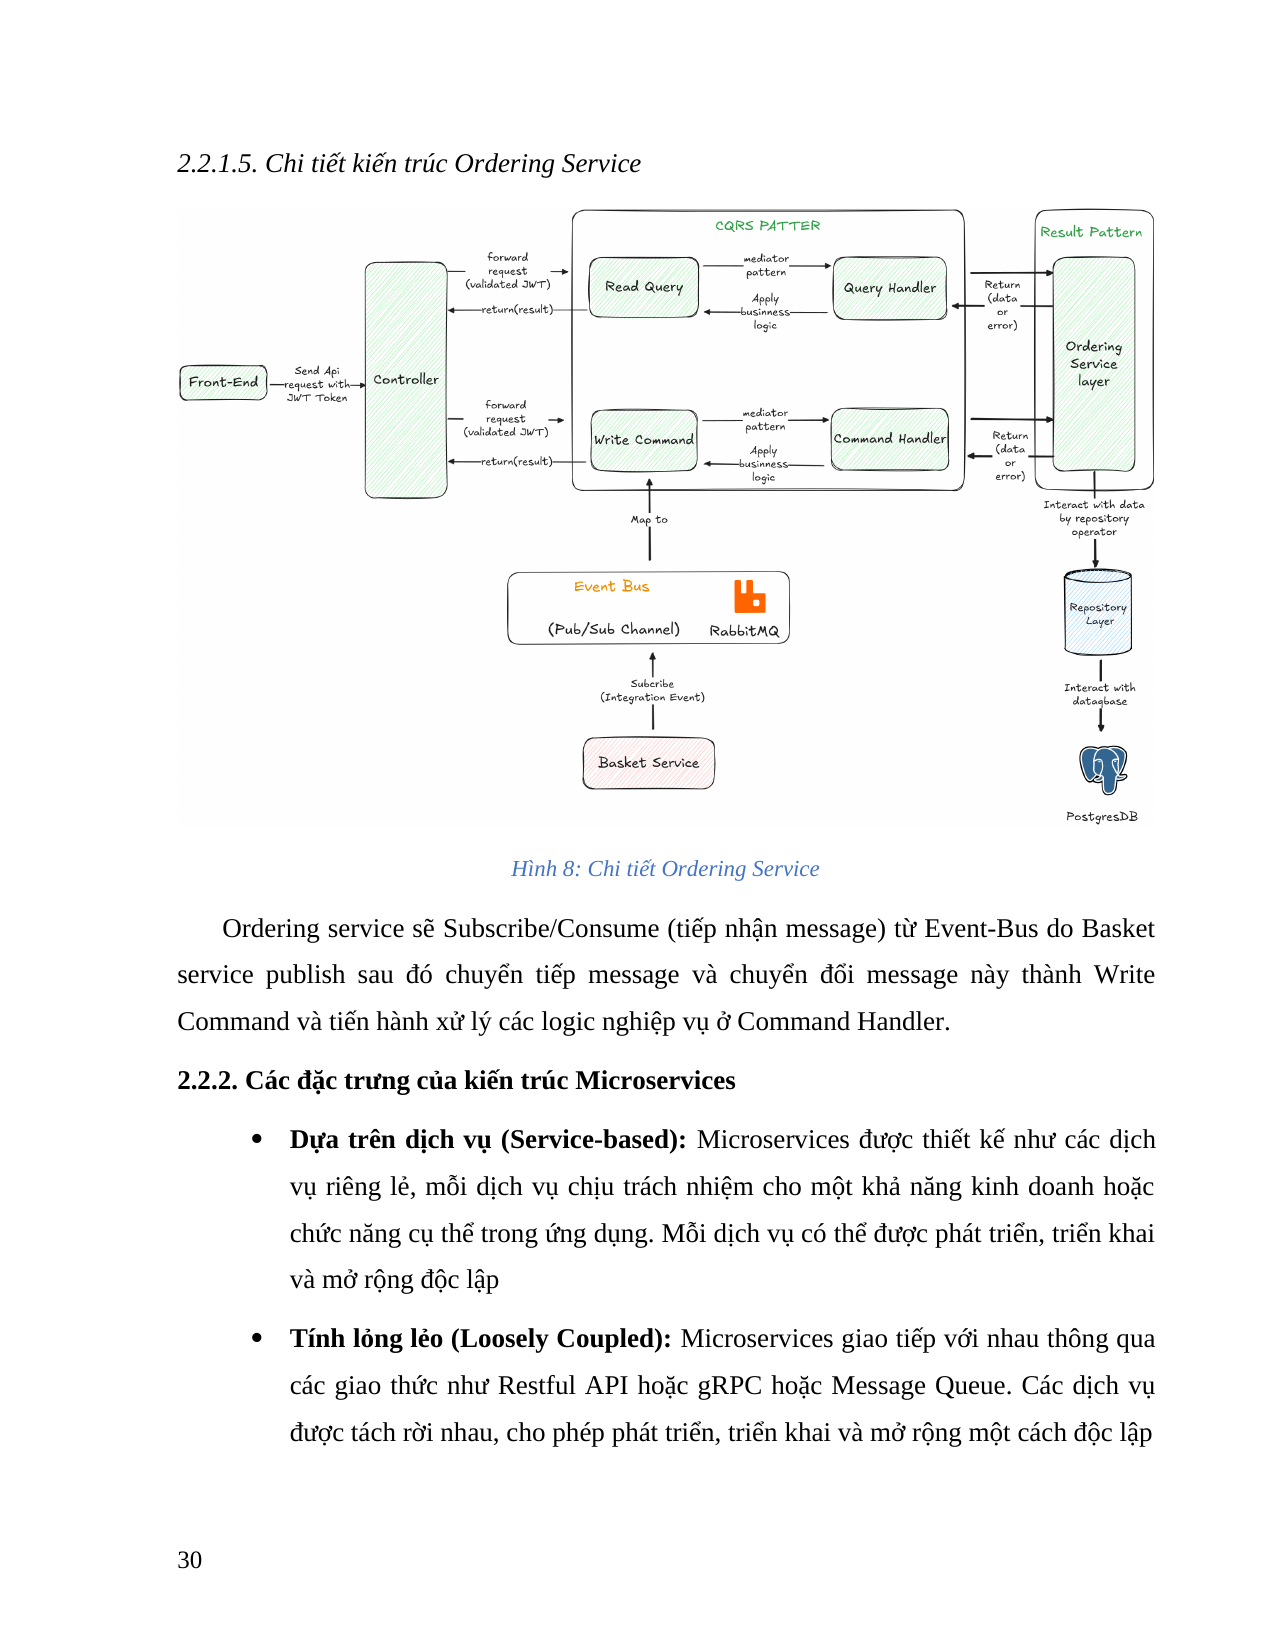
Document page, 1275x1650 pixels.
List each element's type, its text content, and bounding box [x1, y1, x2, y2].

subtitle Các đặc trưng của kiến trúc Microservices [177, 1064, 1156, 1095]
text Ordering service sẽ Subscribe/Consume (tiếp nhận message) từ Event-Bus do Basket service publish sau đó chuyển tiếp message và chuyển đổi message này thành Write Command và tiến hành xử lý các logic nghiệp vụ ở Command Handler. [177, 912, 1156, 1036]
subtitle Chi tiết kiến trúc Ordering Service [177, 147, 1156, 178]
list Dựa trên dịch vụ (Service-based): Microservices được thiết kế như các dịch vụ riêng lẻ, mỗi dịch vụ chịu trách nhiệm cho một khả năng kinh doanh hoặc chức năng cụ thể trong ứng dụng. Mỗi dịch vụ có thể được phát triển, triển khai và mở rộng độc lập [252, 1123, 1156, 1294]
picture [177, 206, 1157, 828]
list Tính lỏng lẻo (Loosely Coupled): Microservices giao tiếp với nhau thông qua các giao thức như Restful API hoặc gRPC hoặc Message Queue. Các dịch vụ được tách rời nhau, cho phép phát triển, triển khai và mở rộng một cách độc lập [252, 1323, 1156, 1447]
text Hình 8: Chi tiết Ordering Service [177, 856, 1156, 882]
